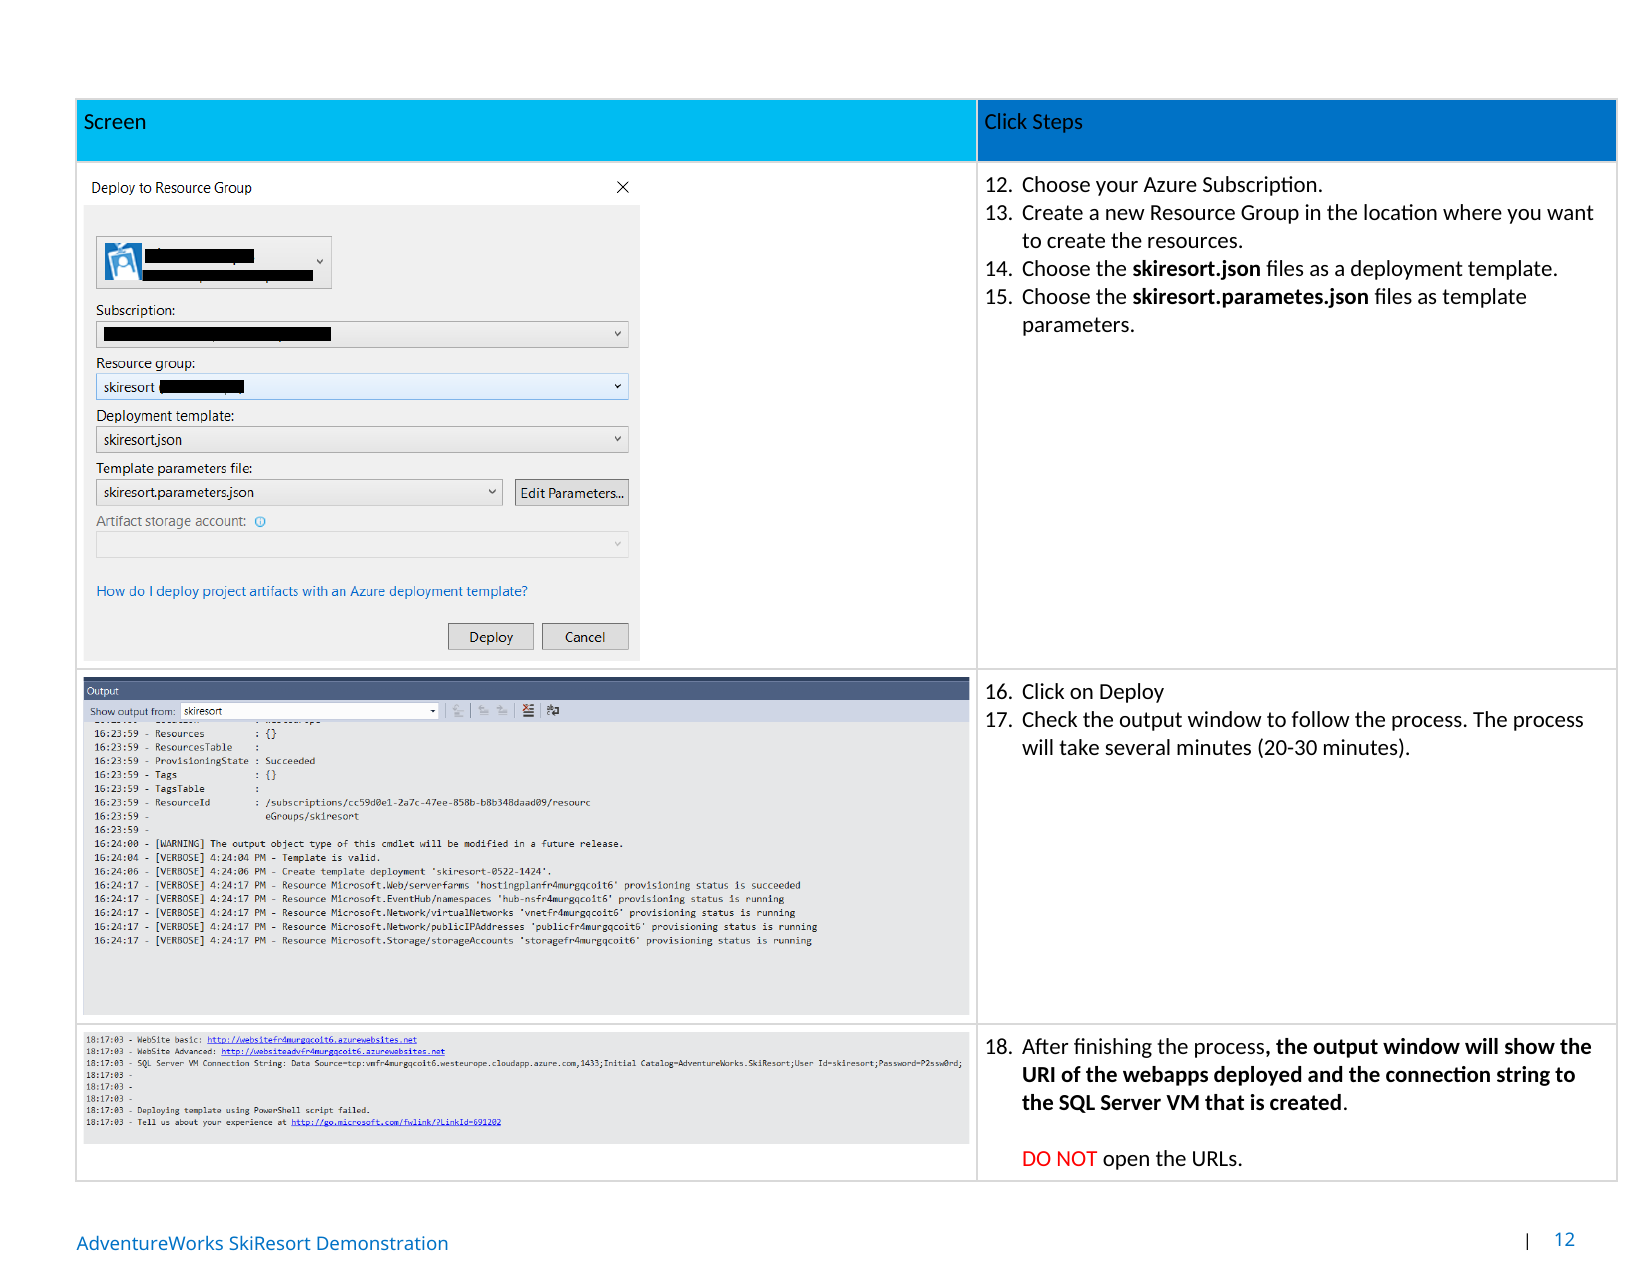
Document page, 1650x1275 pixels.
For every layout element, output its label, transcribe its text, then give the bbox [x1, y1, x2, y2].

table_cell After finishing the process, the output window will show the URI of the webapps deployed and the connection string to the SQL Server VM that is created. DO NOT open the URLs. [978, 1025, 1616, 1180]
table_cell [77, 163, 976, 668]
table_cell Choose your Azure Subscription. Create a new Resource Group in the location where you want to create the resources. Choose the skiresort.json files as a deployment template. Choose the skiresort.parametes.json files as template parameters. [978, 163, 1616, 668]
table_header Click Steps [978, 100, 1616, 161]
table_cell Click on Deploy Check the output window to follow the process. The process will take several minutes (20-30 minutes). [978, 670, 1616, 1022]
picture [83, 170, 640, 661]
table_header Screen [77, 100, 976, 161]
table_cell [77, 1025, 976, 1180]
picture [83, 1032, 970, 1144]
table_cell [77, 670, 976, 1022]
picture [83, 677, 970, 1015]
